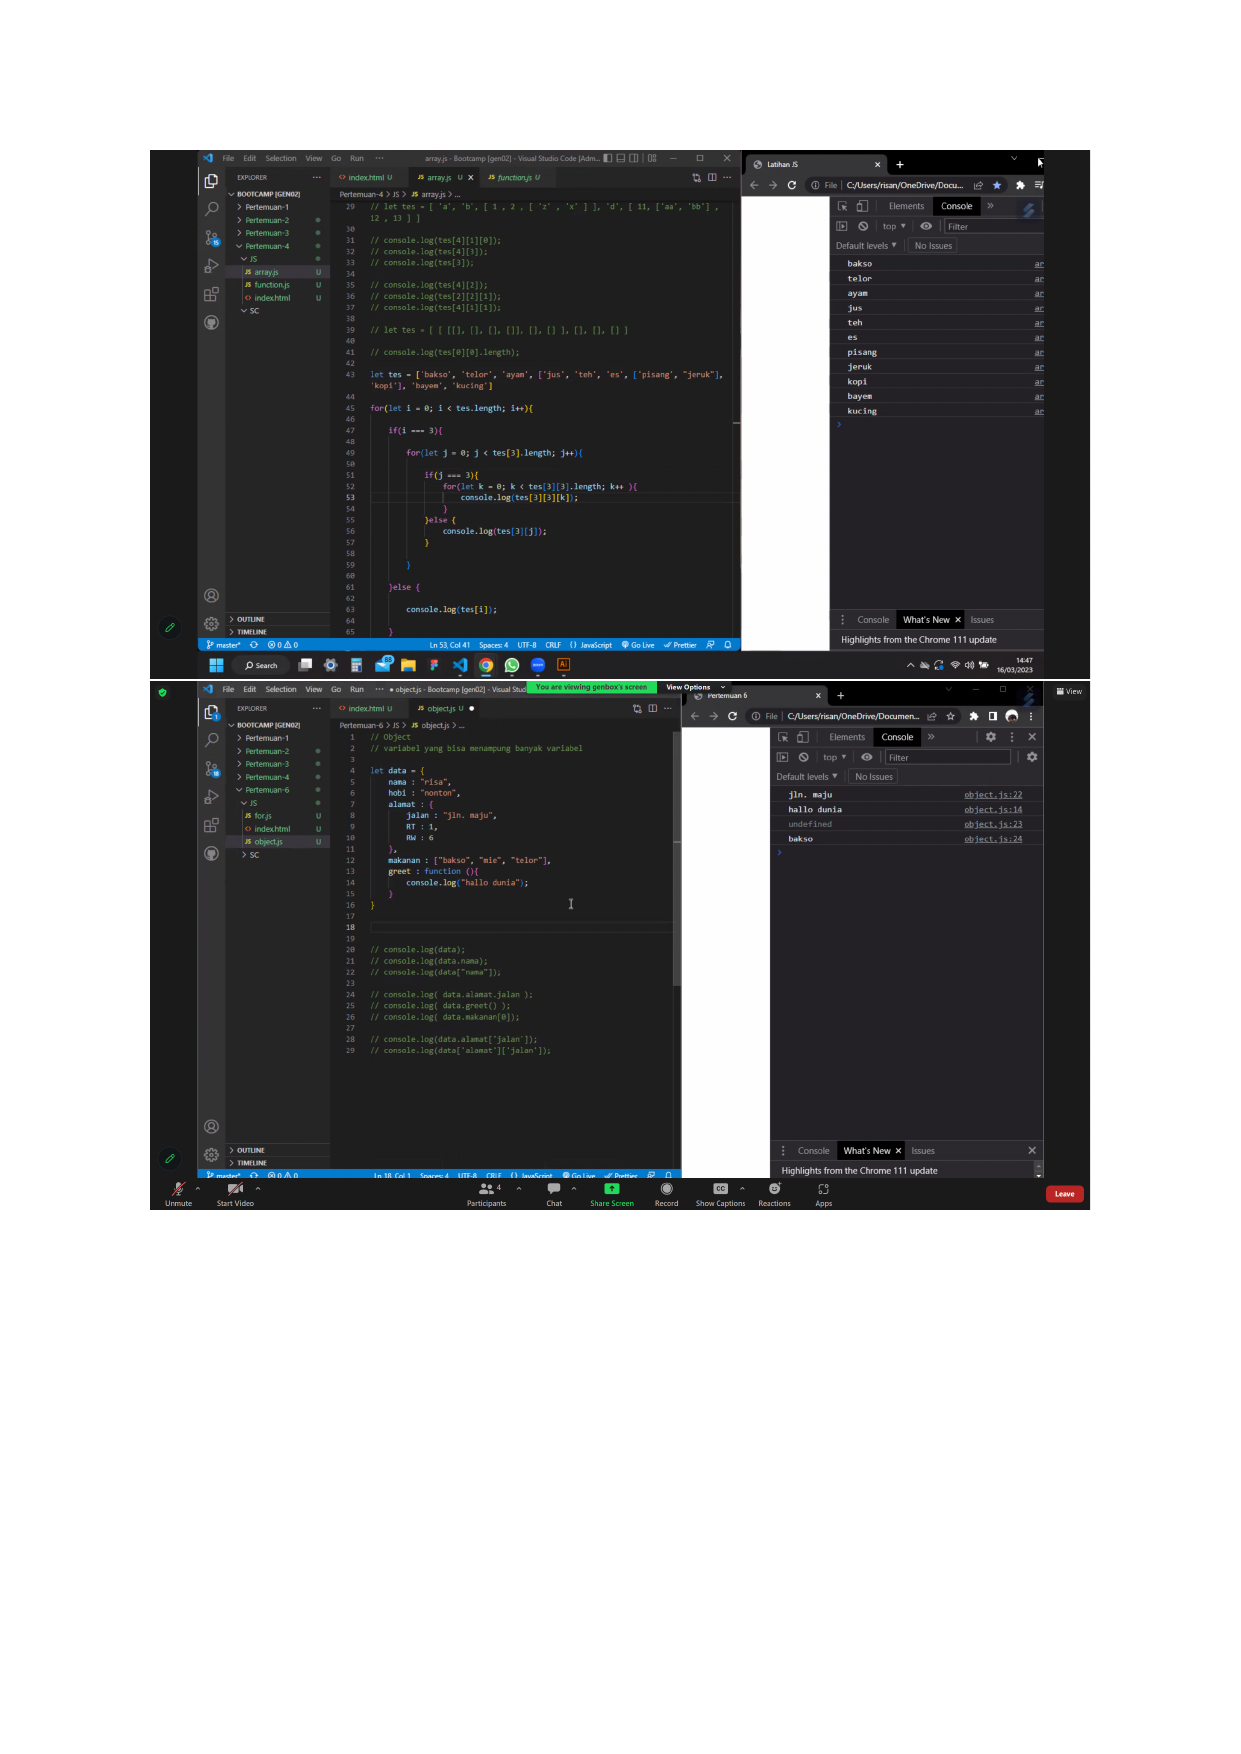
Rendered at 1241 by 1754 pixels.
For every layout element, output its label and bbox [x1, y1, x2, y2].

picture [150, 150, 1091, 679]
picture [150, 681, 1091, 1210]
